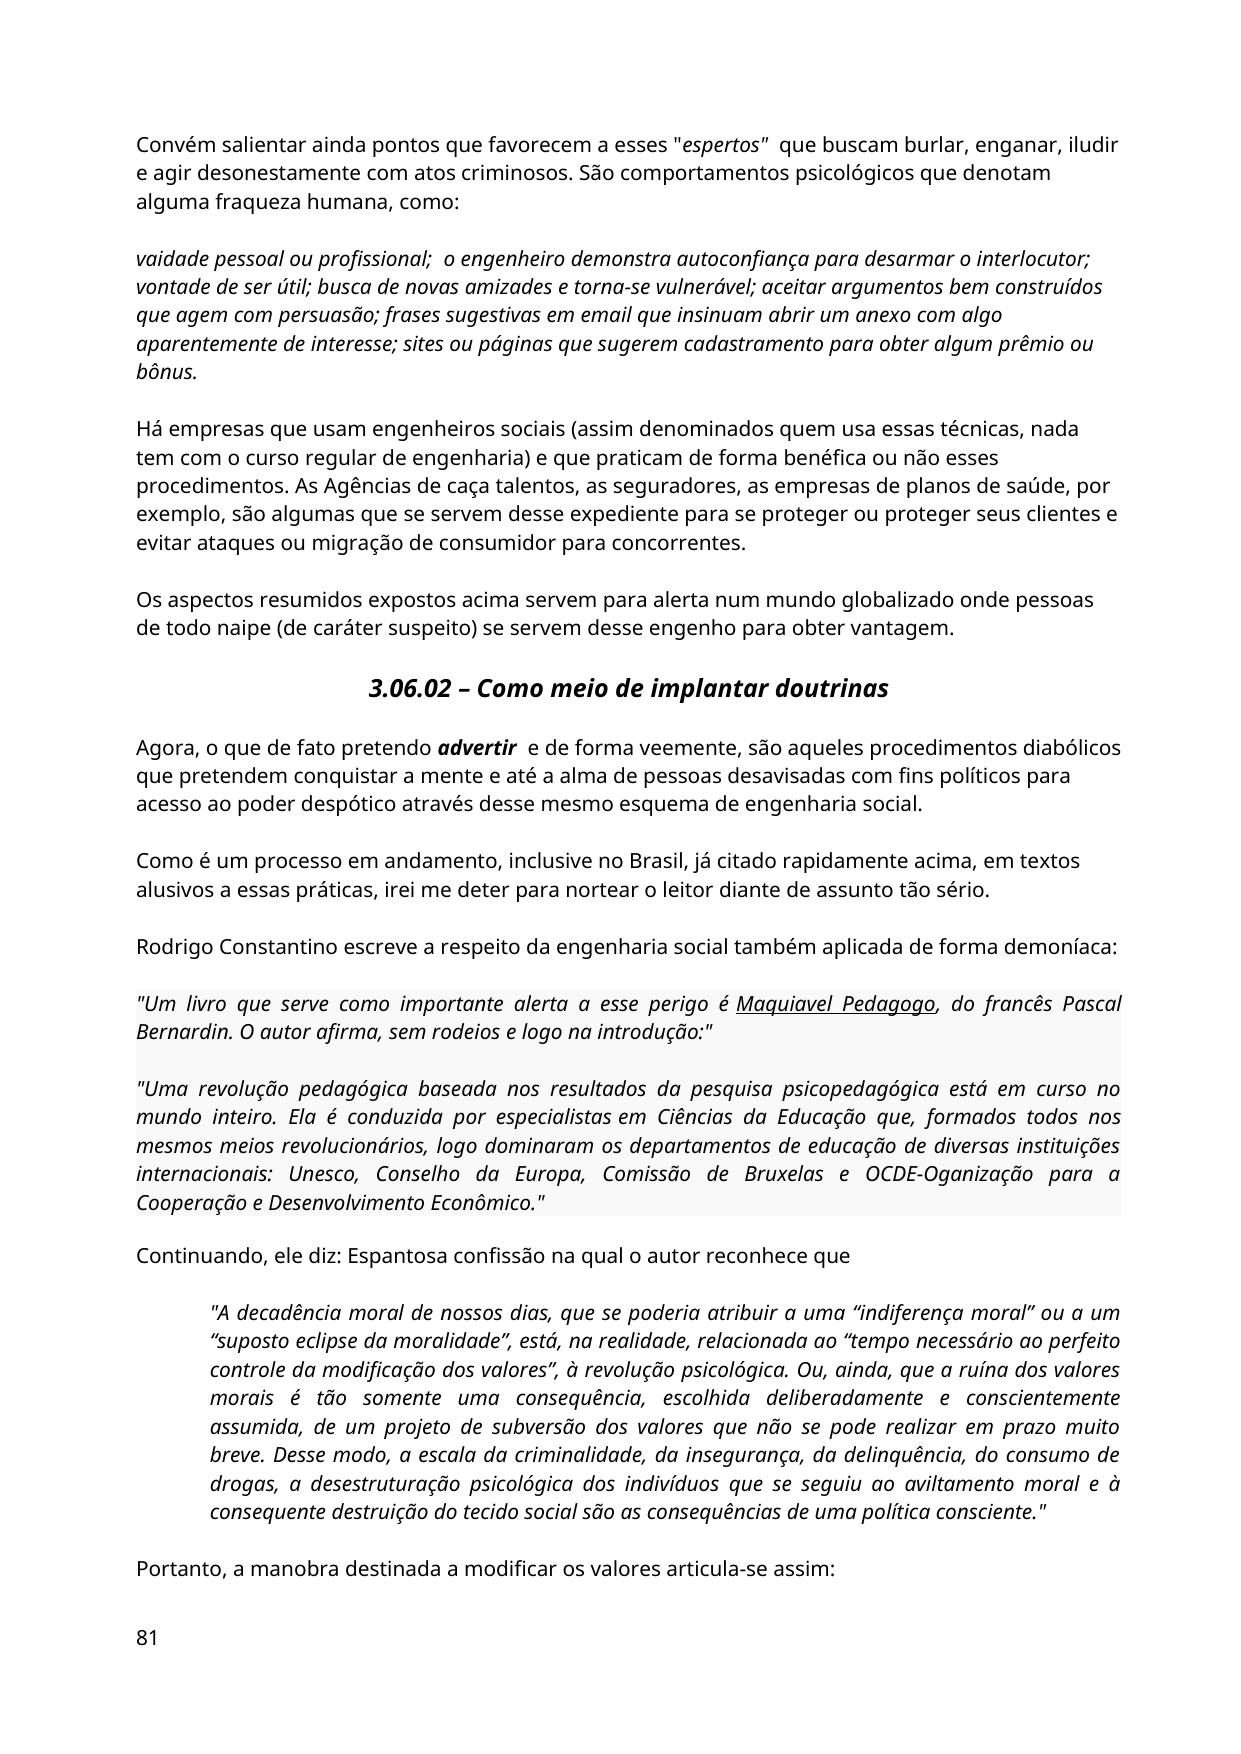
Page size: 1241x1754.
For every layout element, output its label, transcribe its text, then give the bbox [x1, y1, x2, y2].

text "Um livro que serve como importante alerta a esse perigo é Maquiavel Pedagogo, do francês Pascal Bernardin. O autor afirma, sem rodeios e logo na introdução:" [136, 989, 1122, 1046]
text 3.06.02 – Como meio de implantar doutrinas [136, 670, 1122, 704]
text Como é um processo em andamento, inclusive no Brasil, já citado rapidamente acima, em textos alusivos a essas práticas, irei me deter para nortear o leitor diante de assunto tão sério. [136, 846, 1122, 903]
text "Uma revolução pedagógica baseada nos resultados da pesquisa psicopedagógica está em curso no mundo inteiro. Ela é conduzida por especialistas em Ciências da Educação que, formados todos nos mesmos meios revolucionários, logo dominaram os departamentos de educação de diversas instituições internacionais: Unesco, Conselho da Europa, Comissão de Bruxelas e OCDE-Oganização para a Cooperação e Desenvolvimento Econômico." [136, 1074, 1122, 1216]
text vaidade pessoal ou profissional; o engenheiro demonstra autoconfiança para desarmar o interlocutor; vontade de ser útil; busca de novas amizades e torna-se vulnerável; aceitar argumentos bem construídos que agem com persuasão; frases sugestivas em email que insinuam abrir um anexo com algo aparentemente de interesse; sites ou páginas que sugerem cadastramento para obter algum prêmio ou bônus. [136, 244, 1122, 386]
text Os aspectos resumidos expostos acima servem para alerta num mundo globalizado onde pessoas de todo naipe (de caráter suspeito) se servem desse engenho para obter vantagem. [136, 585, 1122, 642]
text Continuando, ele diz: Espantosa confissão na qual o autor reconhece que [136, 1241, 1122, 1270]
text Rodrigo Constantino escreve a respeito da engenharia social também aplicada de forma demoníaca: [136, 932, 1122, 960]
text Convém salientar ainda pontos que favorecem a esses "espertos" que buscam burlar, enganar, iludir e agir desonestamente com atos criminosos. São comportamentos psicológicos que denotam alguma fraqueza humana, como: [136, 130, 1122, 215]
text Agora, o que de fato pretendo advertir e de forma veemente, são aqueles procedimentos diabólicos que pretendem conquistar a mente e até a alma de pessoas desavisadas com fins políticos para acesso ao poder despótico através desse mesmo esquema de engenharia social. [136, 733, 1122, 818]
text Portanto, a manobra destinada a modificar os valores articula-se assim: [136, 1554, 1122, 1583]
text Há empresas que usam engenheiros sociais (assim denominados quem usa essas técnicas, nada tem com o curso regular de engenharia) e que praticam de forma benéfica ou não esses procedimentos. As Agências de caça talentos, as seguradores, as empresas de planos de saúde, por exemplo, são algumas que se servem desse expediente para se proteger ou proteger seus clientes e evitar ataques ou migração de consumidor para concorrentes. [136, 414, 1122, 556]
text "A decadência moral de nossos dias, que se poderia atribuir a uma “indiferença moral” ou a um “suposto eclipse da moralidade”, está, na realidade, relacionada ao “tempo necessário ao perfeito controle da modificação dos valores”, à revolução psicológica. Ou, ainda, que a ruína dos valores morais é tão somente uma consequência, escolhida deliberadamente e conscientemente assumida, de um projeto de subversão dos valores que não se pode realizar em prazo muito breve. Desse modo, a escala da criminalidade, da insegurança, da delinquência, do consumo de drogas, a desestruturação psicológica dos indivíduos que se seguiu ao aviltamento moral e à consequente destruição do tecido social são as consequências de uma política consciente." [209, 1298, 1122, 1526]
